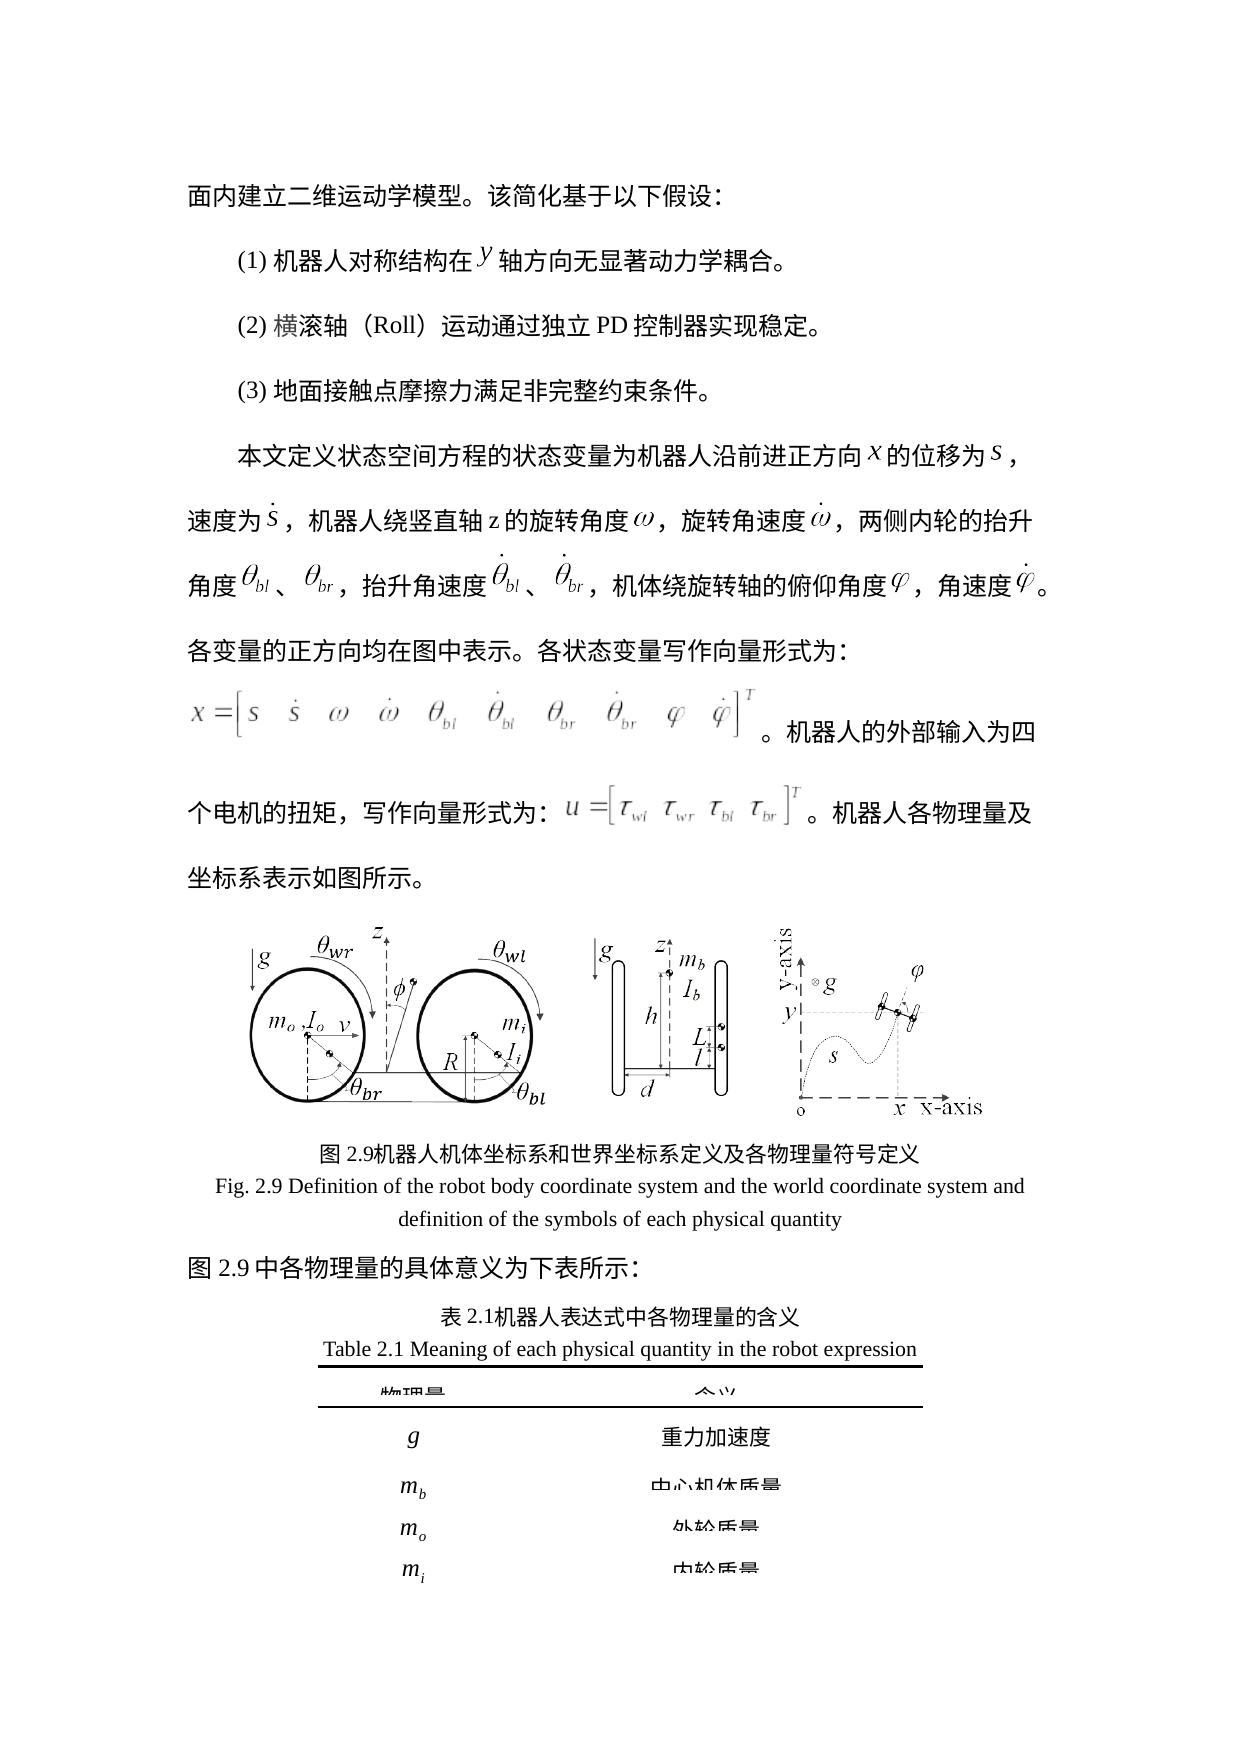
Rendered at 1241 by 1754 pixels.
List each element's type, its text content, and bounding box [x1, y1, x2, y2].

table_cell [318, 1459, 509, 1501]
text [187, 162, 1053, 227]
text 本文定义状态空间方程的状态变量为机器人沿前进正方向的位移为，速度为，机器人绕竖直轴z的旋转角度，旋转角速度，两侧内轮的抬升角度、，抬升角速度、，机体绕旋转轴的俯仰角度，角速度。各变量的正方向均在图中表示。各状态变量写作向量形式为：。机器人的外部输入为四个电机的扭矩，写作向量形式为：。机器人各物理量及坐标系表示如图所示。 [187, 422, 1053, 909]
text 表 2.1机器人表达式中各物理量的含义 [187, 1299, 1053, 1332]
text (2) 横滚轴（Roll）运动通过独立PD控制器实现稳定。 [187, 292, 1053, 357]
table_header 物理量 [318, 1368, 509, 1406]
text (3) 地面接触点摩擦力满足非完整约束条件。 [187, 357, 1053, 422]
picture [245, 909, 995, 1134]
table_cell 外轮质量 [509, 1501, 923, 1543]
table_cell 中心机体质量 [509, 1459, 923, 1501]
table_cell [318, 1408, 509, 1459]
table_cell [318, 1501, 509, 1543]
table_cell [318, 1543, 509, 1584]
text (1) 机器人对称结构在轴方向无显著动力学耦合。 [187, 227, 1053, 292]
table_header 含义 [509, 1368, 923, 1406]
table_cell 重力加速度 [509, 1408, 923, 1459]
table_cell 内轮质量 [509, 1543, 923, 1584]
